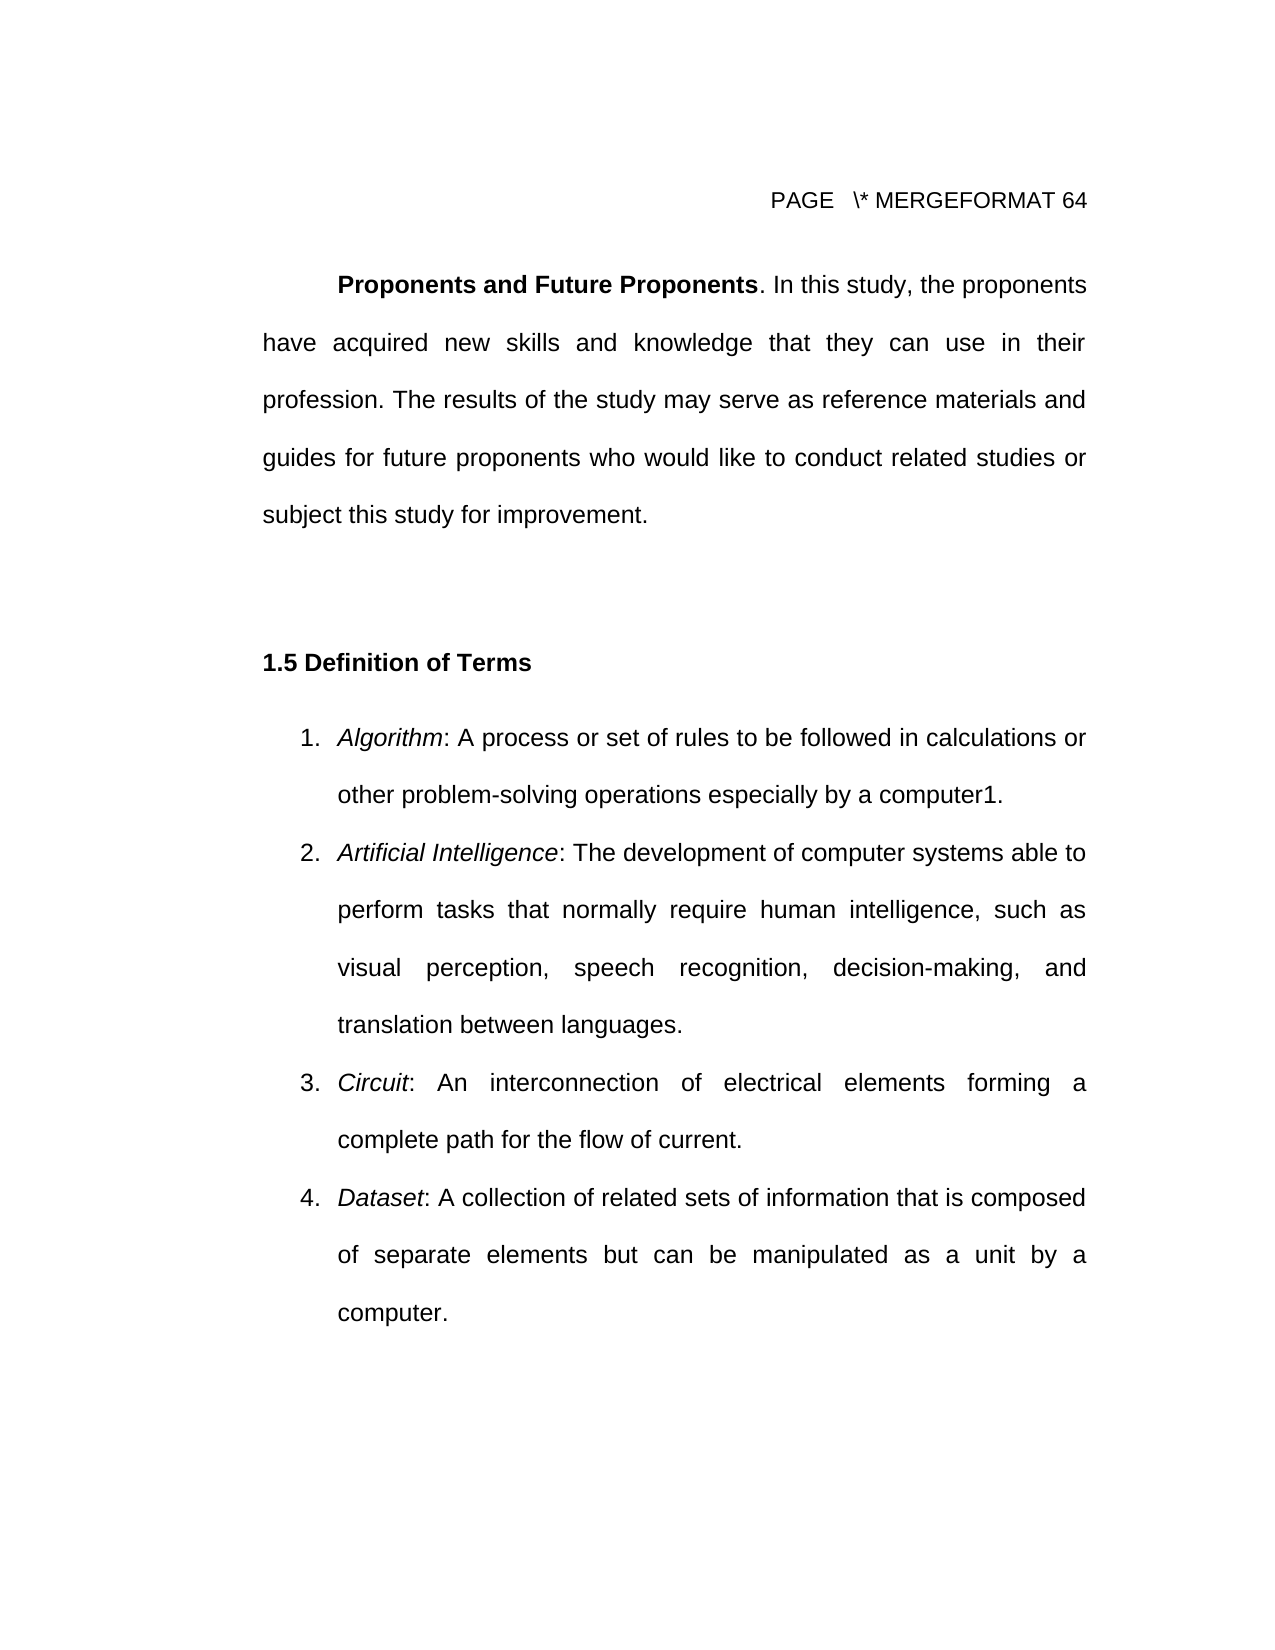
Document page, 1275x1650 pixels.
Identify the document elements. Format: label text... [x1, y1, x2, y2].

list Circuit: An interconnection of electrical elements forming a complete path for the flow of current. [300, 1067, 1087, 1154]
list Algorithm: A process or set of rules to be followed in calculations or other problem-solving operations especially by a computer1. [300, 722, 1087, 809]
list Dataset: A collection of related sets of information that is composed of separate elements but can be manipulated as a unit by a computer. [300, 1182, 1087, 1326]
text Proponents and Future Proponents. In this study, the proponents have acquired new skills and knowledge that they can use in their profession. The results of the study may serve as reference materials and guides for future proponents who would like to conduct related studies or subject this study for improvement. [262, 270, 1087, 529]
text 1.5 Definition of Terms [262, 648, 1087, 677]
list Artificial Intelligence: The development of computer systems able to perform tasks that normally require human intelligence, such as visual perception, speech recognition, decision-making, and translation between languages. [300, 837, 1087, 1039]
